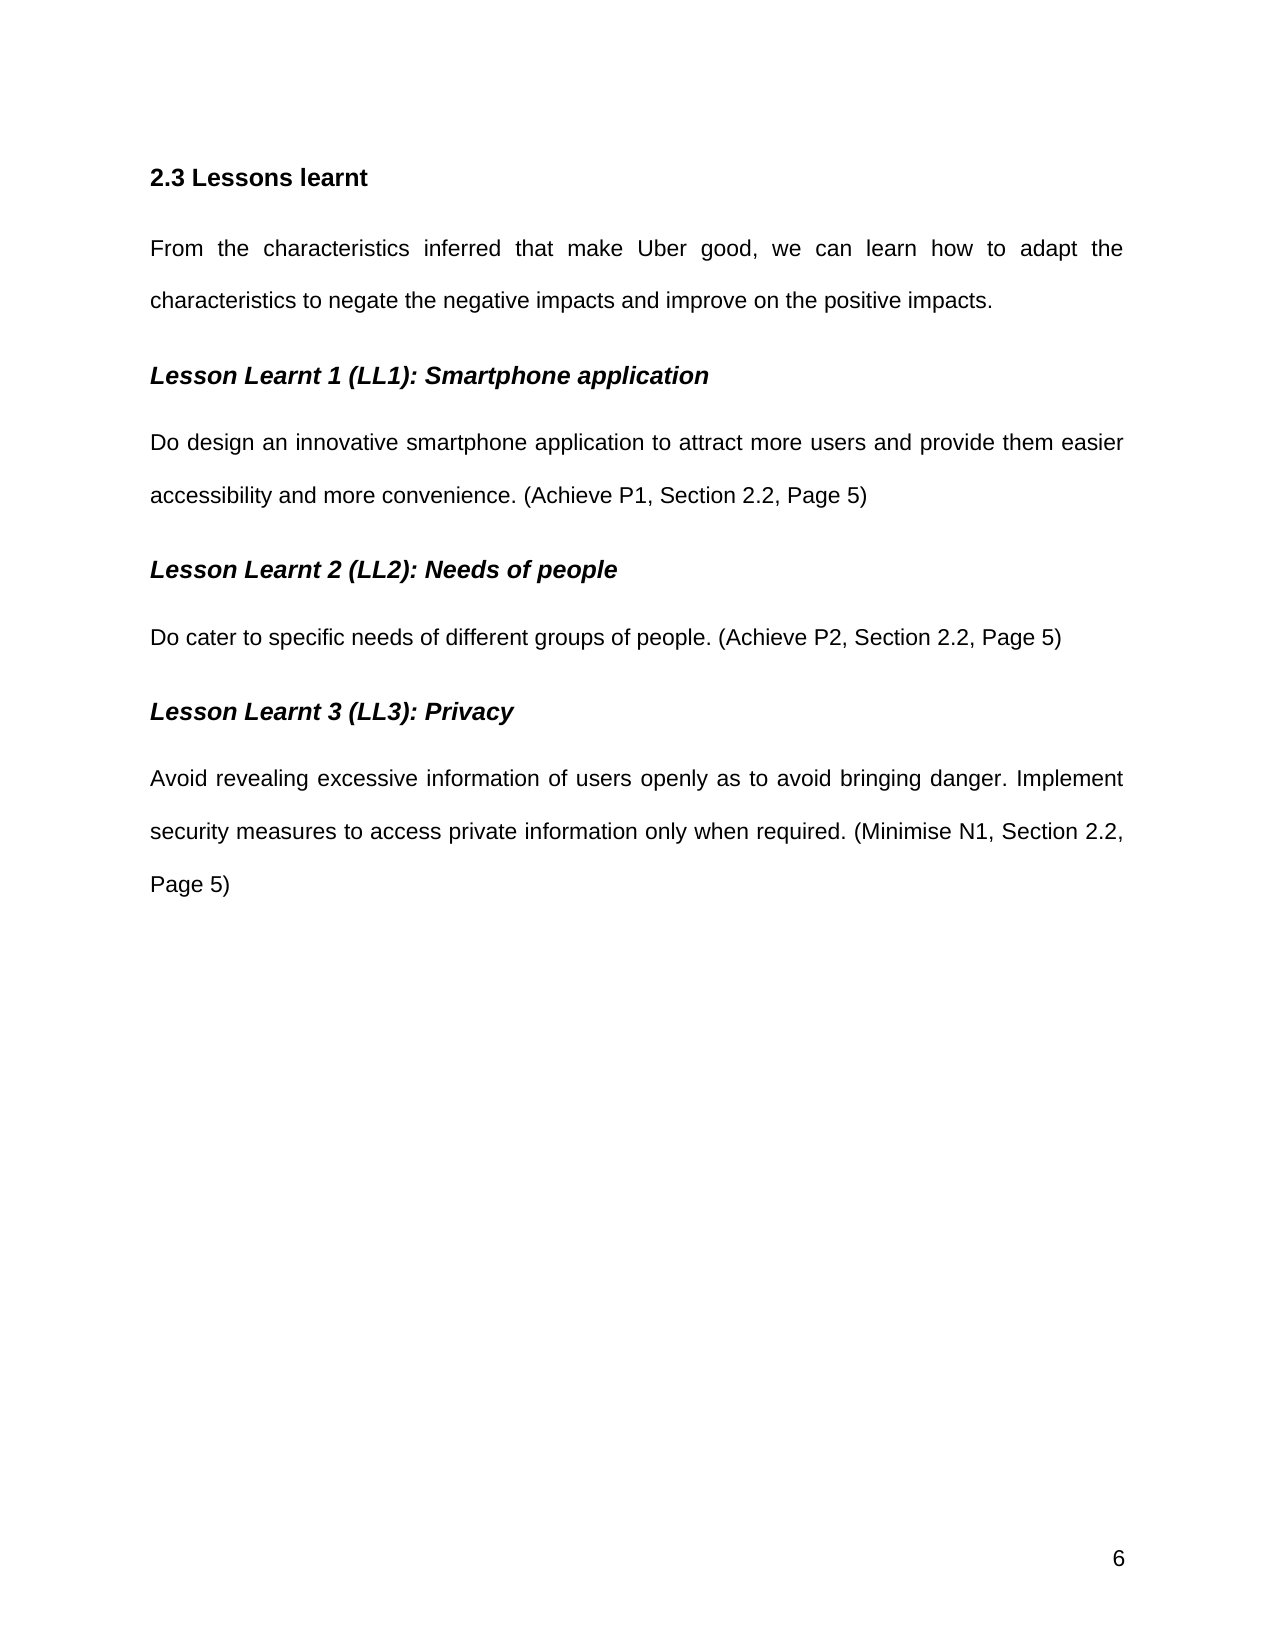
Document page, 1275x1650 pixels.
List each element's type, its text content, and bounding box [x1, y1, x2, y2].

subtitle 2.3 Lessons learnt [150, 162, 1125, 191]
text Lesson Learnt 1 (LL1): Smartphone application [150, 361, 1125, 390]
text Do cater to specific needs of different groups of people. (Achieve P2, Section 2.2, Page 5) [150, 623, 1125, 650]
text Lesson Learnt 3 (LL3): Privacy [150, 697, 1125, 726]
text From the characteristics inferred that make Uber good, we can learn how to adapt the characteristics to negate the negative impacts and improve on the positive impacts. [150, 235, 1125, 314]
text Avoid revealing excessive information of users openly as to avoid bringing danger. Implement security measures to access private information only when required. (Minimise N1, Section 2.2, Page 5) [150, 765, 1125, 897]
text Lesson Learnt 2 (LL2): Needs of people [150, 555, 1125, 584]
text Do design an innovative smartphone application to attract more users and provide them easier accessibility and more convenience. (Achieve P1, Section 2.2, Page 5) [150, 429, 1125, 508]
